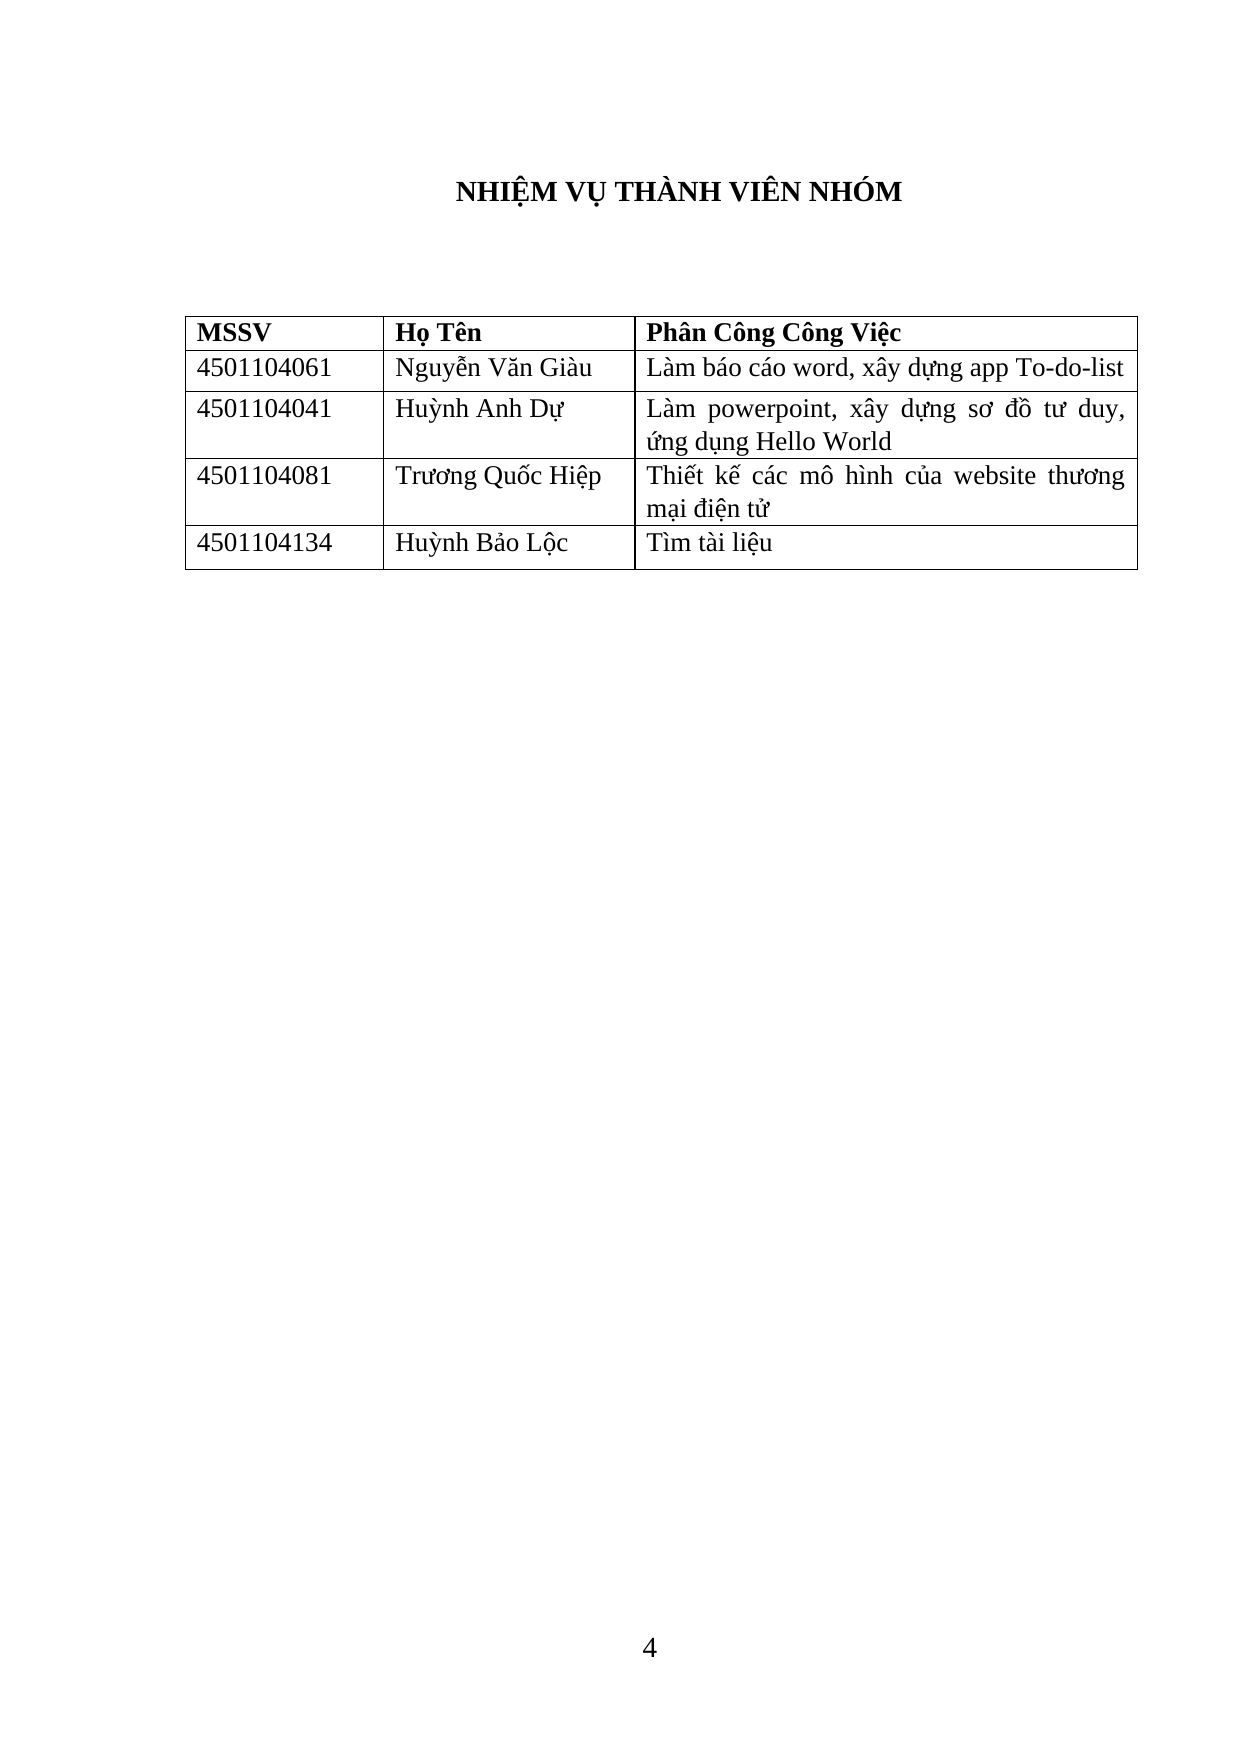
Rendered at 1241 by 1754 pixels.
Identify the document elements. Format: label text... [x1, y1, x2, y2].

table_cell 4501104061 [186, 351, 383, 391]
table_cell Làm báo cáo word, xây dựng app To-do-list [636, 351, 1137, 391]
table_cell Huỳnh Anh Dự [384, 392, 634, 458]
table_header Phân Công Công Việc [636, 317, 1137, 350]
table_cell 4501104134 [186, 526, 383, 569]
table_cell 4501104041 [186, 392, 383, 458]
table_cell Thiết kế các mô hình của website thương mại điện tử [636, 459, 1137, 525]
table_cell Nguyễn Văn Giàu [384, 351, 634, 391]
table_cell Trương Quốc Hiệp [384, 459, 634, 525]
table_cell Huỳnh Bảo Lộc [384, 526, 634, 569]
table_header MSSV [186, 317, 383, 350]
table_header Họ Tên [384, 317, 634, 350]
table_cell Tìm tài liệu [636, 526, 1137, 569]
table_cell Làm powerpoint, xây dựng sơ đồ tư duy, ứng dụng Hello World [636, 392, 1137, 458]
text NHIỆM VỤ THÀNH VIÊN NHÓM [177, 174, 1122, 207]
table_cell 4501104081 [186, 459, 383, 525]
